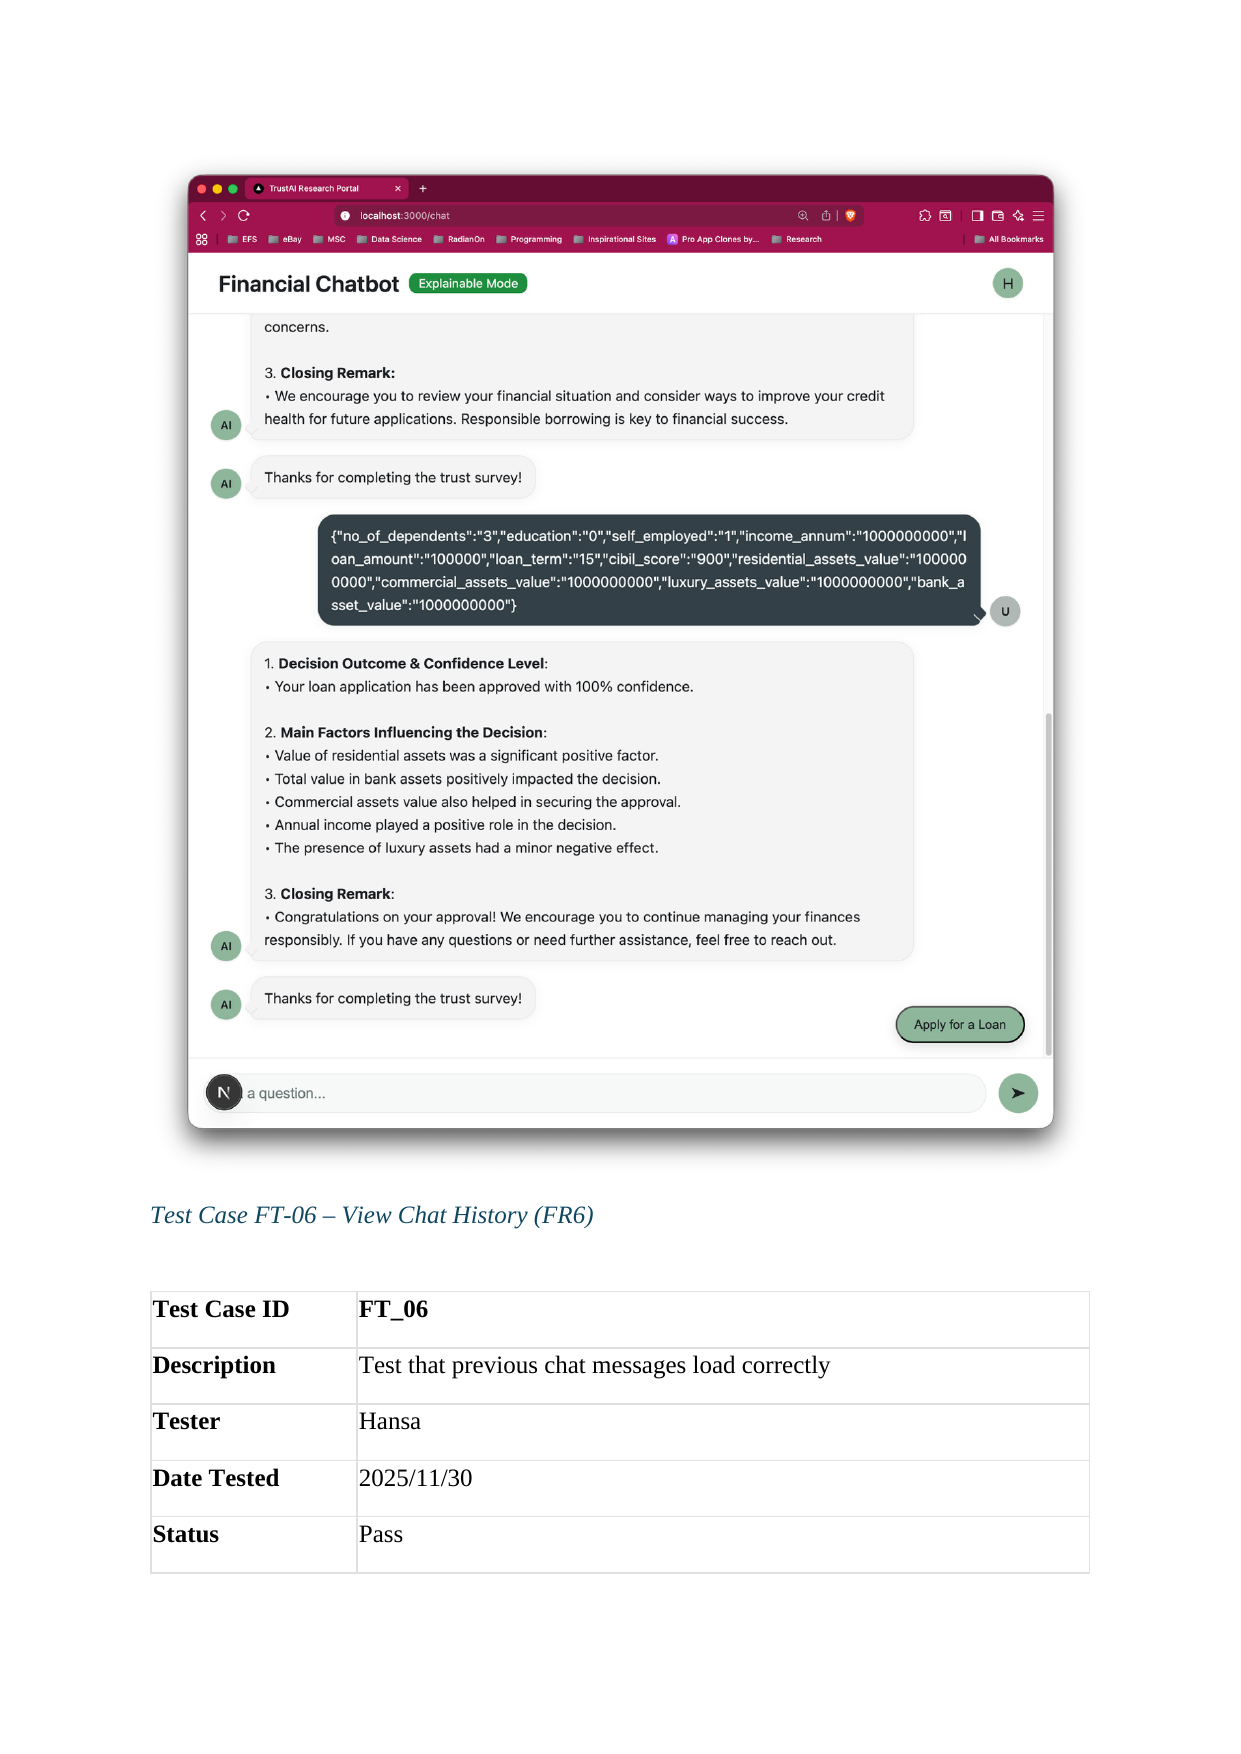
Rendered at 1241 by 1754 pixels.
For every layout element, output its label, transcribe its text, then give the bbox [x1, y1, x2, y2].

picture [150, 150, 1091, 1178]
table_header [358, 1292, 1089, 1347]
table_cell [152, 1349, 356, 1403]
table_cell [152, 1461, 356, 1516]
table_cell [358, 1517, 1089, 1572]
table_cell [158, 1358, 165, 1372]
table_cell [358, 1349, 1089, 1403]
subtitle Test Case FT-06 – View Chat History (FR6) [150, 1200, 1090, 1229]
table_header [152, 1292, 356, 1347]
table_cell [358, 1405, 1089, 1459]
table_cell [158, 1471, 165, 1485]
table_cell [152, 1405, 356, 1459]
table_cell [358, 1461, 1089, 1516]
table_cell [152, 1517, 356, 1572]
